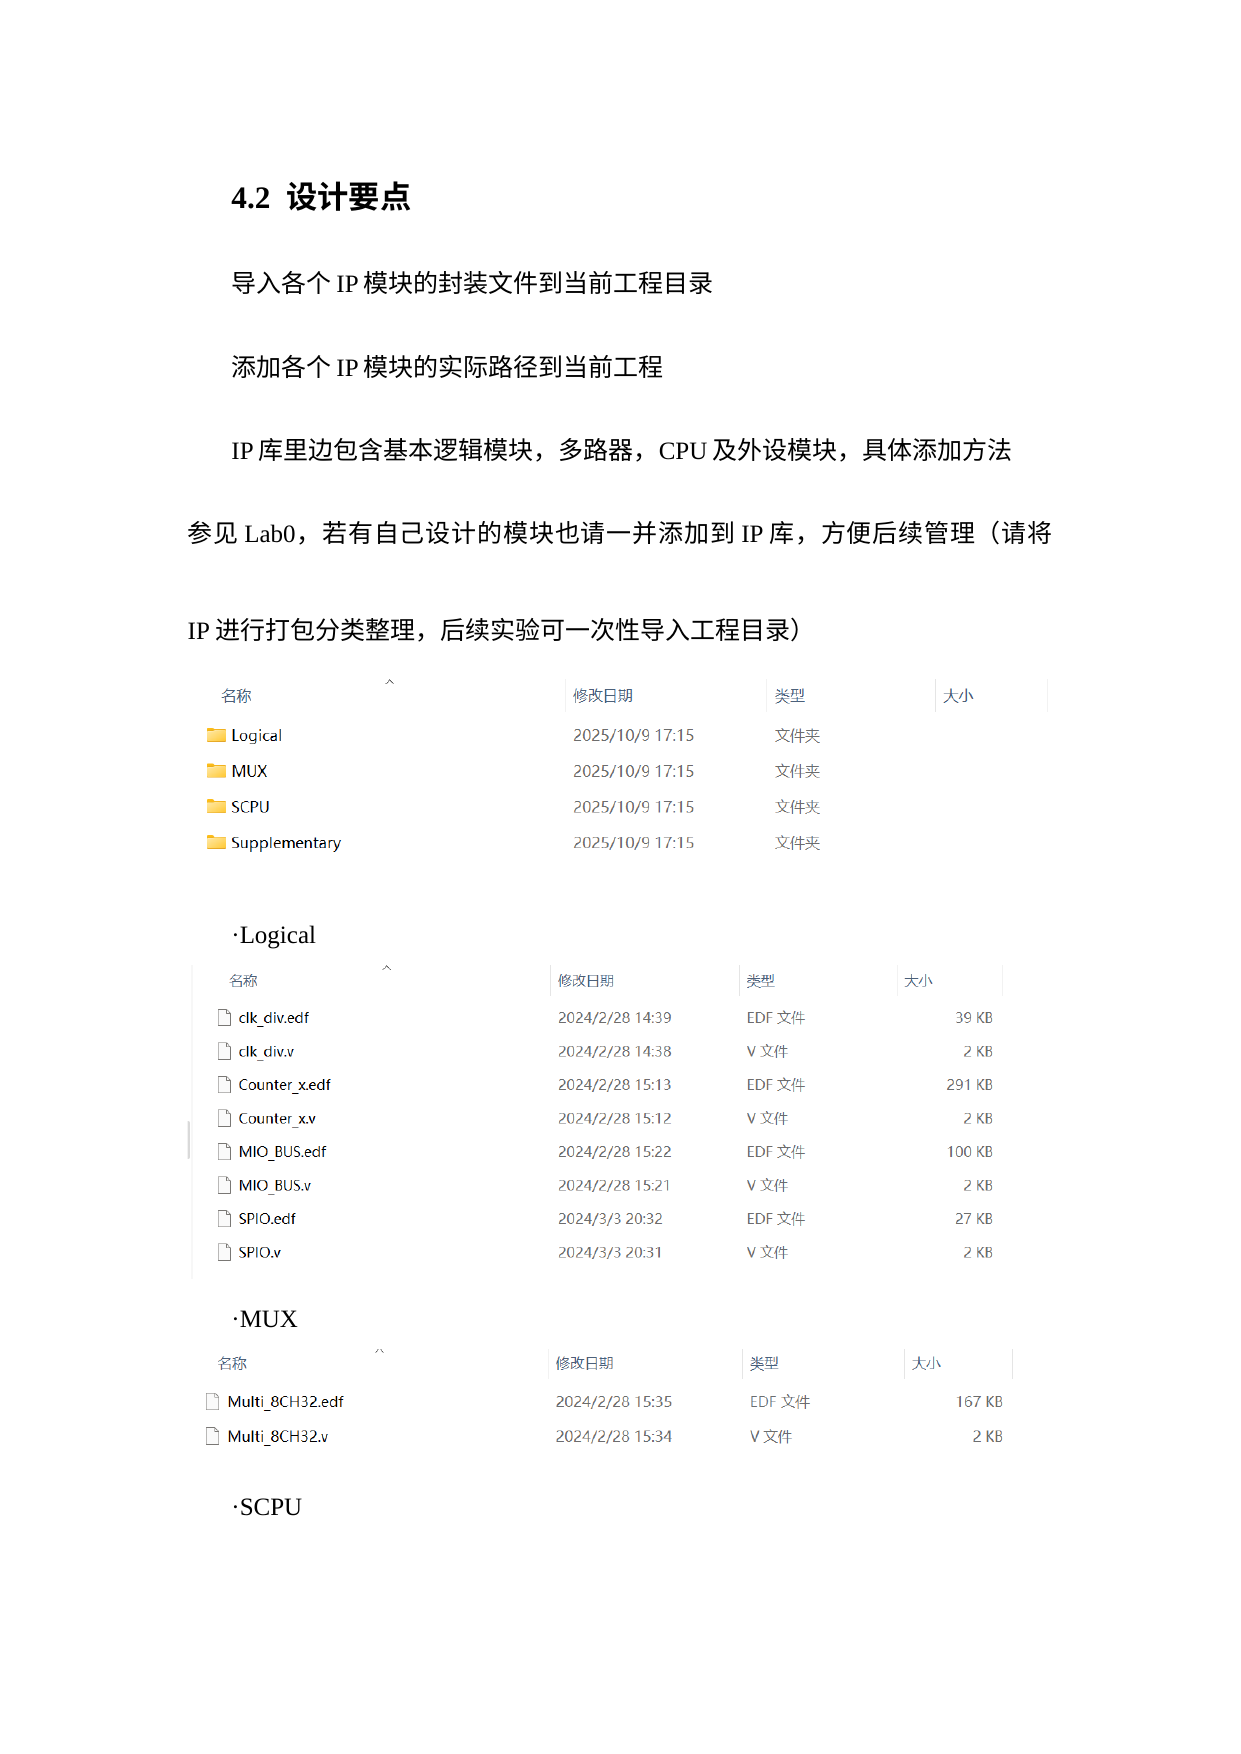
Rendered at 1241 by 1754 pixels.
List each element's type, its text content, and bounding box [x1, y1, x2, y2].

list 参见Lab0，若有自己设计的模块也请一并添加到IP库，方便后续管理（请将IP进行打包分类整理，后续实验可一次性导入工程目录） [187, 499, 1053, 661]
list ·MUX [187, 1303, 1053, 1335]
list ·SCPU [187, 1491, 1053, 1523]
picture [187, 679, 1052, 877]
list 4.2 设计要点 [187, 162, 1053, 227]
list 导入各个IP模块的封装文件到当前工程目录 [187, 249, 1053, 314]
picture [187, 1348, 1053, 1472]
list ·Logical [187, 919, 1053, 952]
picture [187, 965, 1051, 1279]
list 添加各个IP模块的实际路径到当前工程 [187, 333, 1053, 398]
list IP库里边包含基本逻辑模块，多路器，CPU及外设模块，具体添加方法 [187, 416, 1053, 481]
